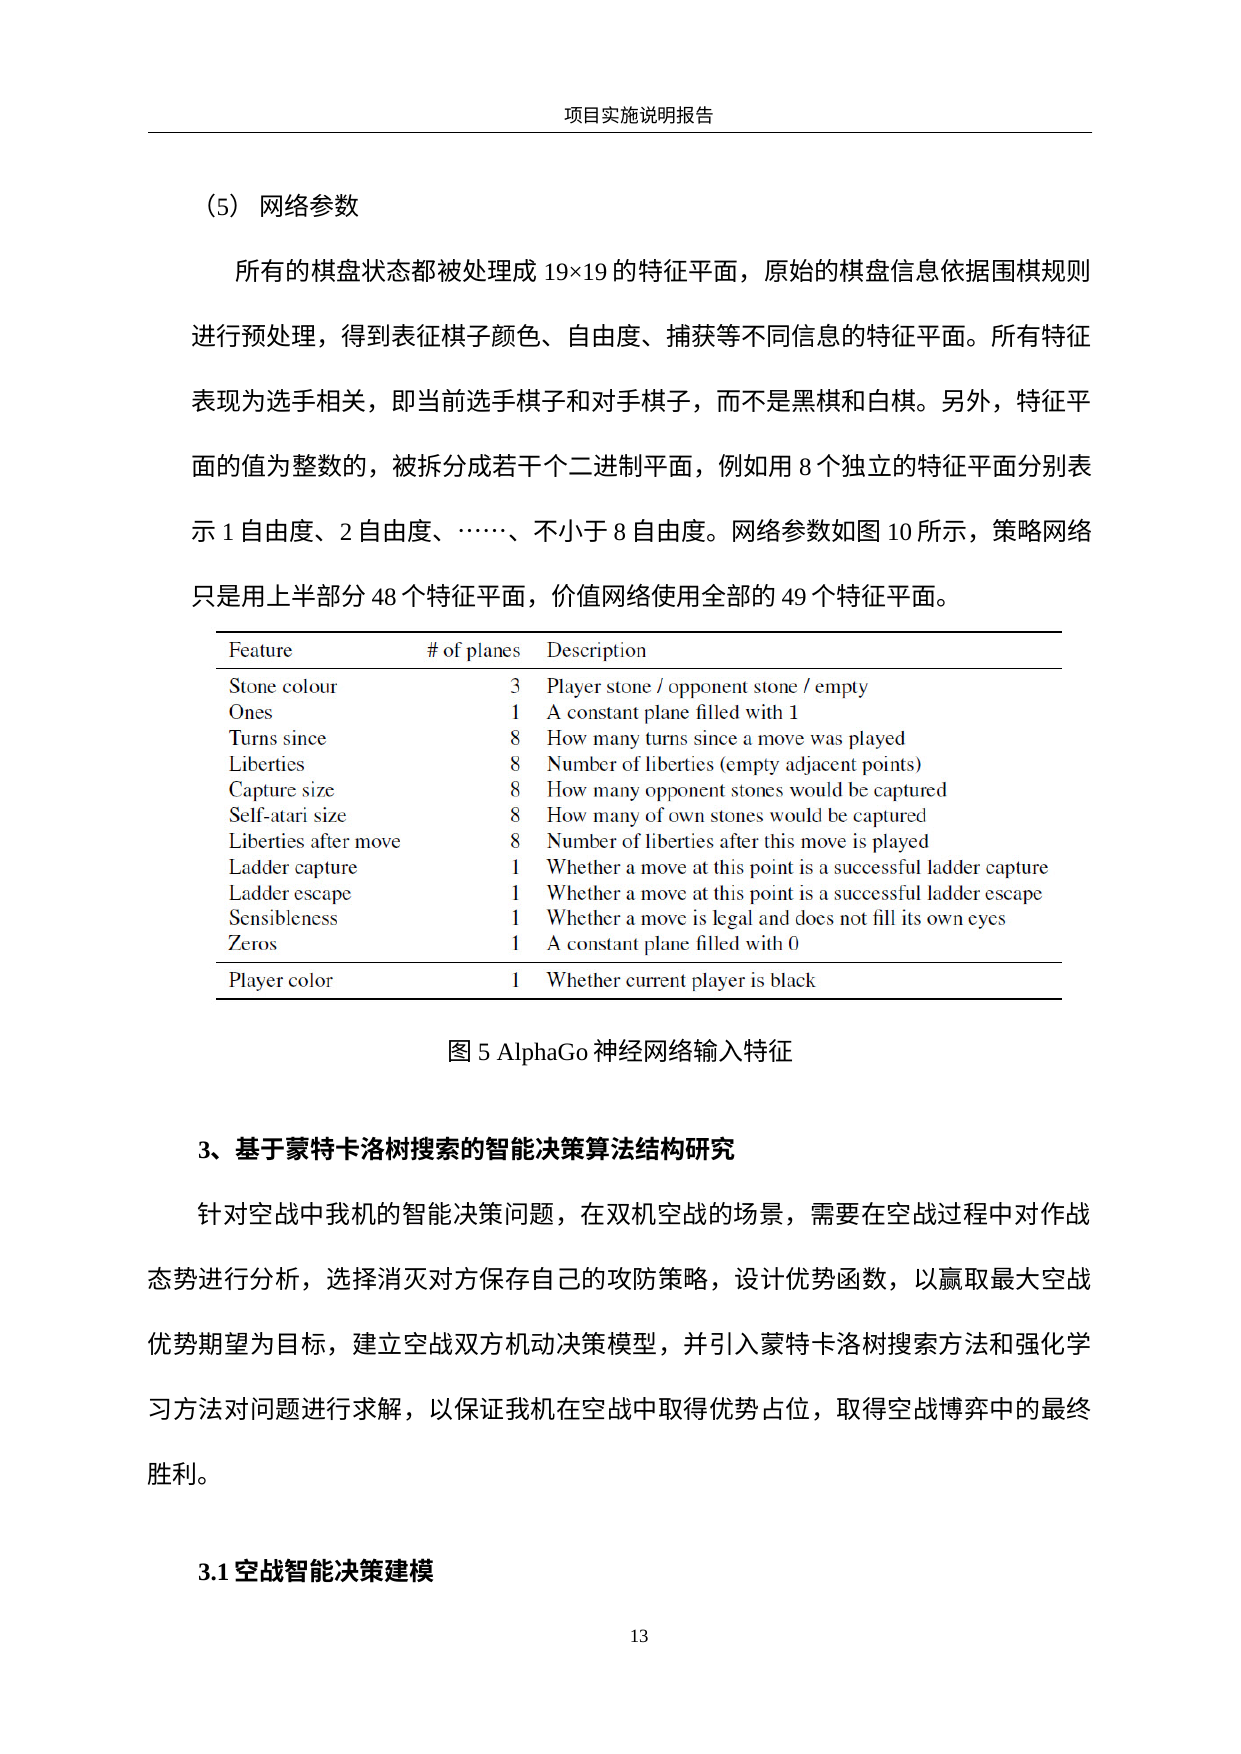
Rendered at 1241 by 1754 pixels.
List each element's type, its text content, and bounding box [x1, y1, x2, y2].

text 所有的棋盘状态都被处理成19×19的特征平面，原始的棋盘信息依据围棋规则进行预处理，得到表征棋子颜色、自由度、捕获等不同信息的特征平面。所有特征表现为选手相关，即当前选手棋子和对手棋子，而不是黑棋和白棋。另外，特征平面的值为整数的，被拆分成若干个二进制平面，例如用8个独立的特征平面分别表示1自由度、2自由度、……、不小于8自由度。网络参数如图10所示，策略网络只是用上半部分48个特征平面，价值网络使用全部的49个特征平面。 [191, 237, 1092, 627]
text 图 5 AlphaGo神经网络输入特征 [148, 1017, 1092, 1082]
picture [209, 627, 1075, 1006]
subtitle 3、基于蒙特卡洛树搜索的智能决策算法结构研究 [148, 1115, 1092, 1180]
subtitle 3.1空战智能决策建模 [148, 1537, 1092, 1602]
text （5） 网络参数 [191, 172, 1092, 237]
text 针对空战中我机的智能决策问题，在双机空战的场景，需要在空战过程中对作战态势进行分析，选择消灭对方保存自己的攻防策略，设计优势函数，以赢取最大空战优势期望为目标，建立空战双方机动决策模型，并引入蒙特卡洛树搜索方法和强化学习方法对问题进行求解，以保证我机在空战中取得优势占位，取得空战博弈中的最终胜利。 [148, 1180, 1092, 1505]
